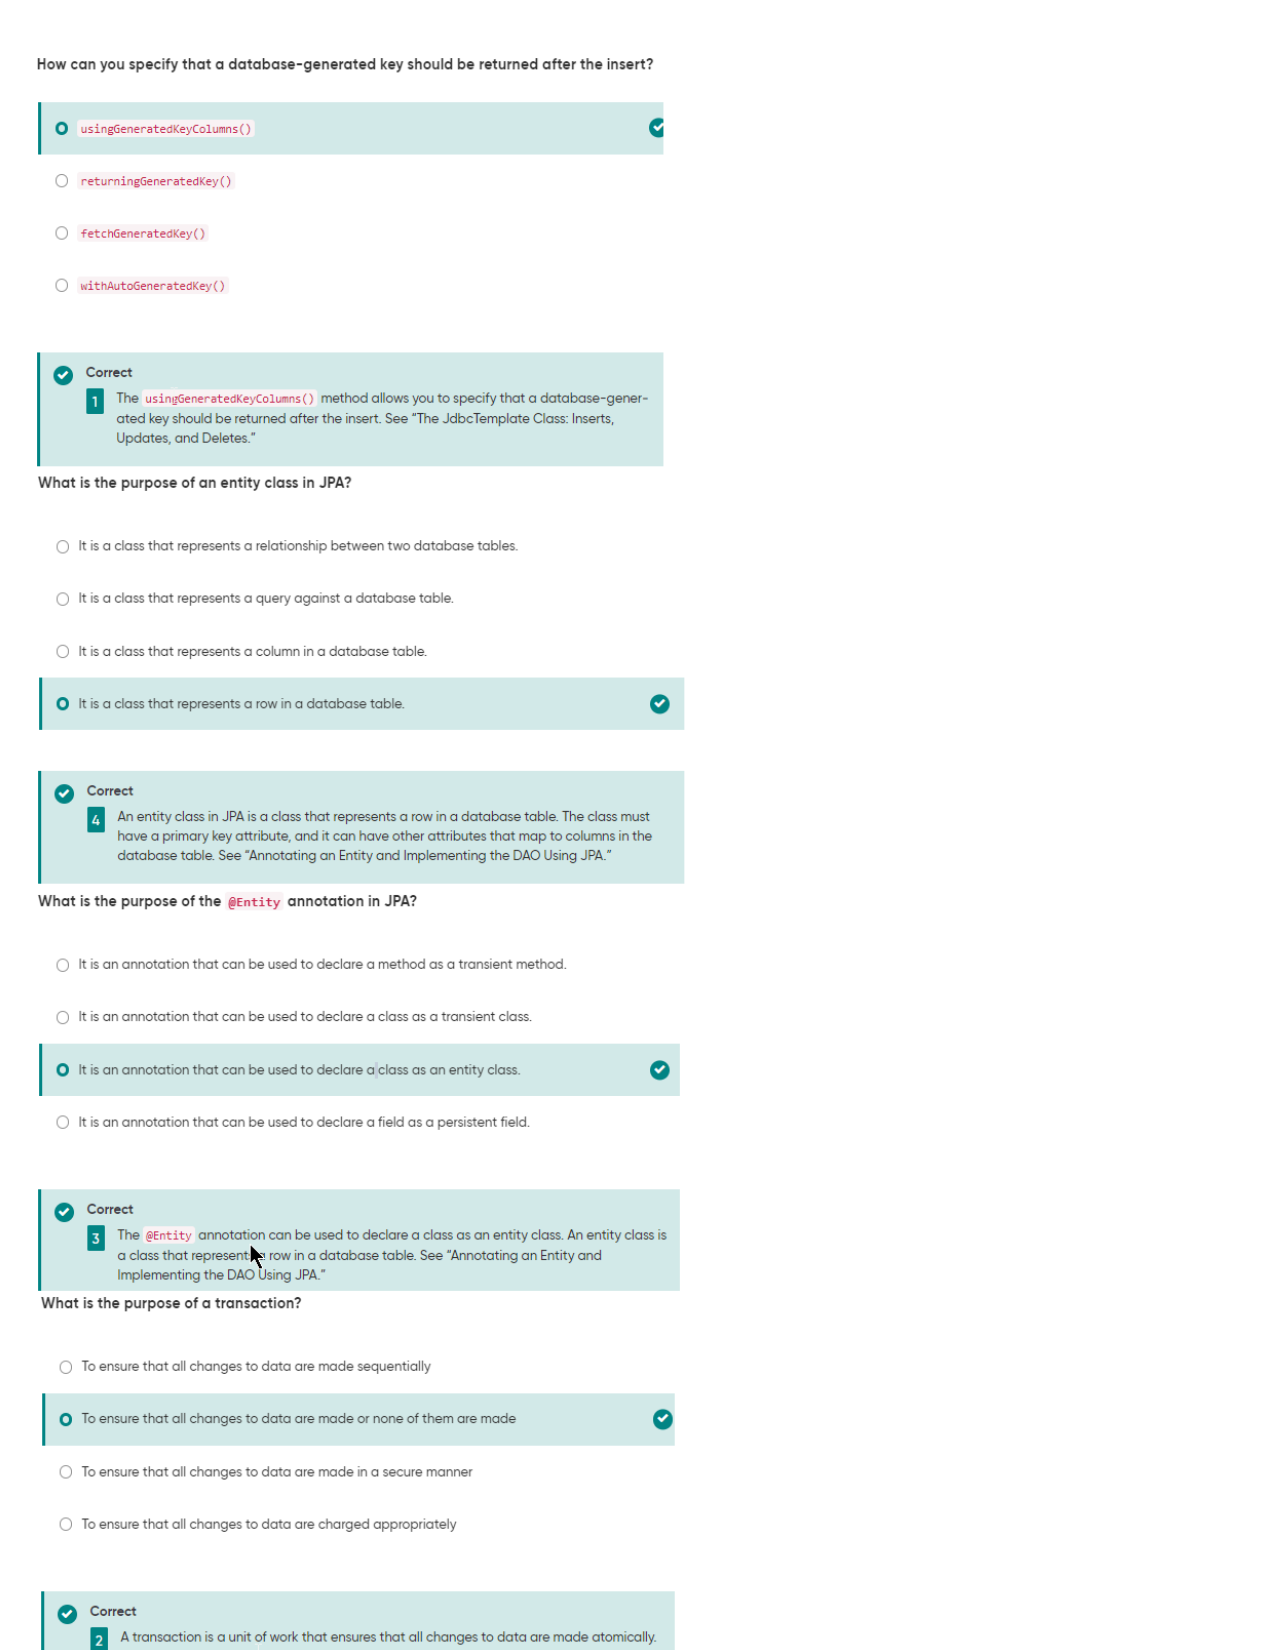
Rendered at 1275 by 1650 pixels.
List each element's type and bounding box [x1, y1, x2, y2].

picture [34, 53, 685, 1650]
